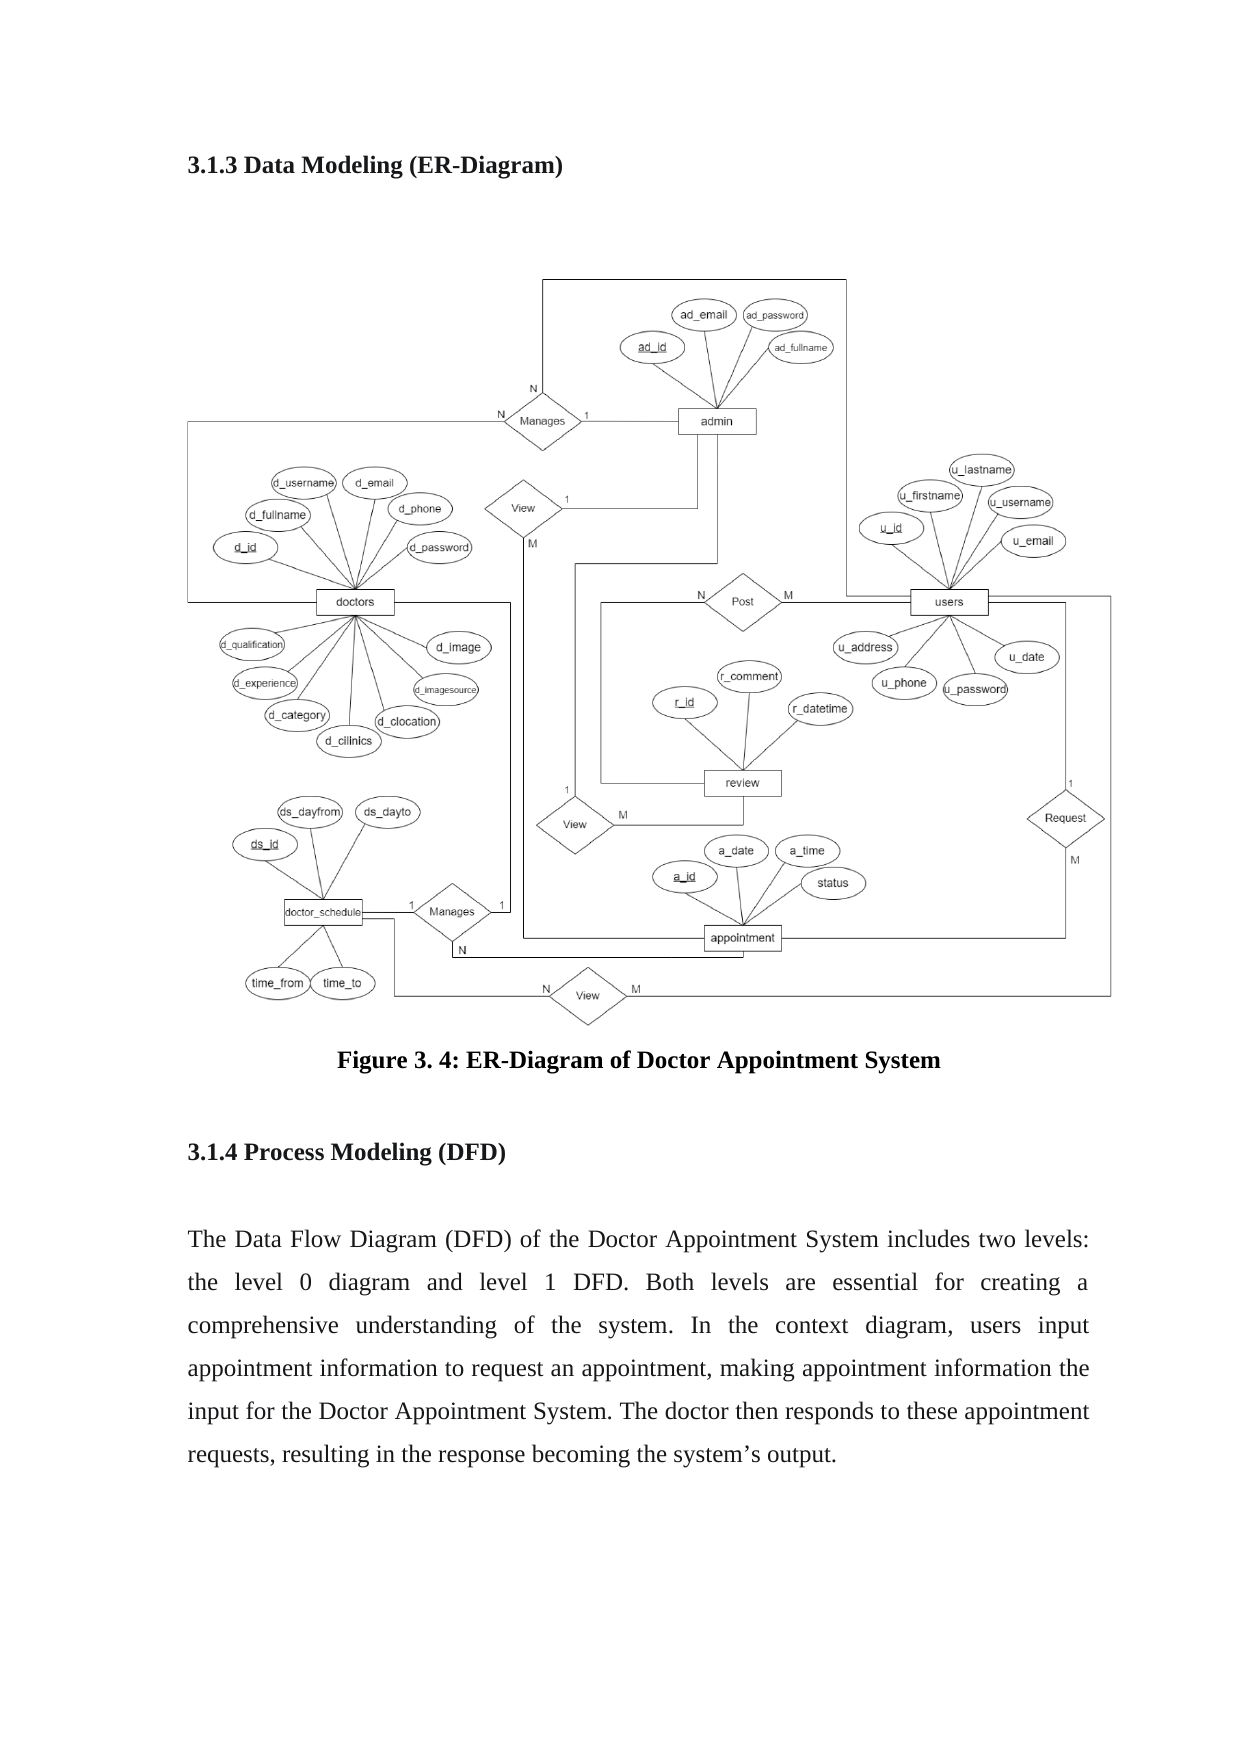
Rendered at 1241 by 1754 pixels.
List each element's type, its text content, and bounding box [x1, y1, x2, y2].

subtitle 3.1.3 Data Modeling (ER-Diagram) [187, 150, 1090, 179]
subtitle 3.1.4 Process Modeling (DFD) [187, 1137, 1090, 1166]
text Figure 3. 4: ER-Diagram of Doctor Appointment System [187, 1045, 1090, 1073]
text The Data Flow Diagram (DFD) of the Doctor Appointment System includes two levels: the level 0 diagram and level 1 DFD. Both levels are essential for creating a comprehensive understanding of the system. In the context diagram, users input appointment information to request an appointment, making appointment information the input for the Doctor Appointment System. The doctor then responds to these appointment requests, resulting in the response becoming the system’s output. [187, 1224, 1090, 1468]
picture [187, 279, 1113, 1026]
